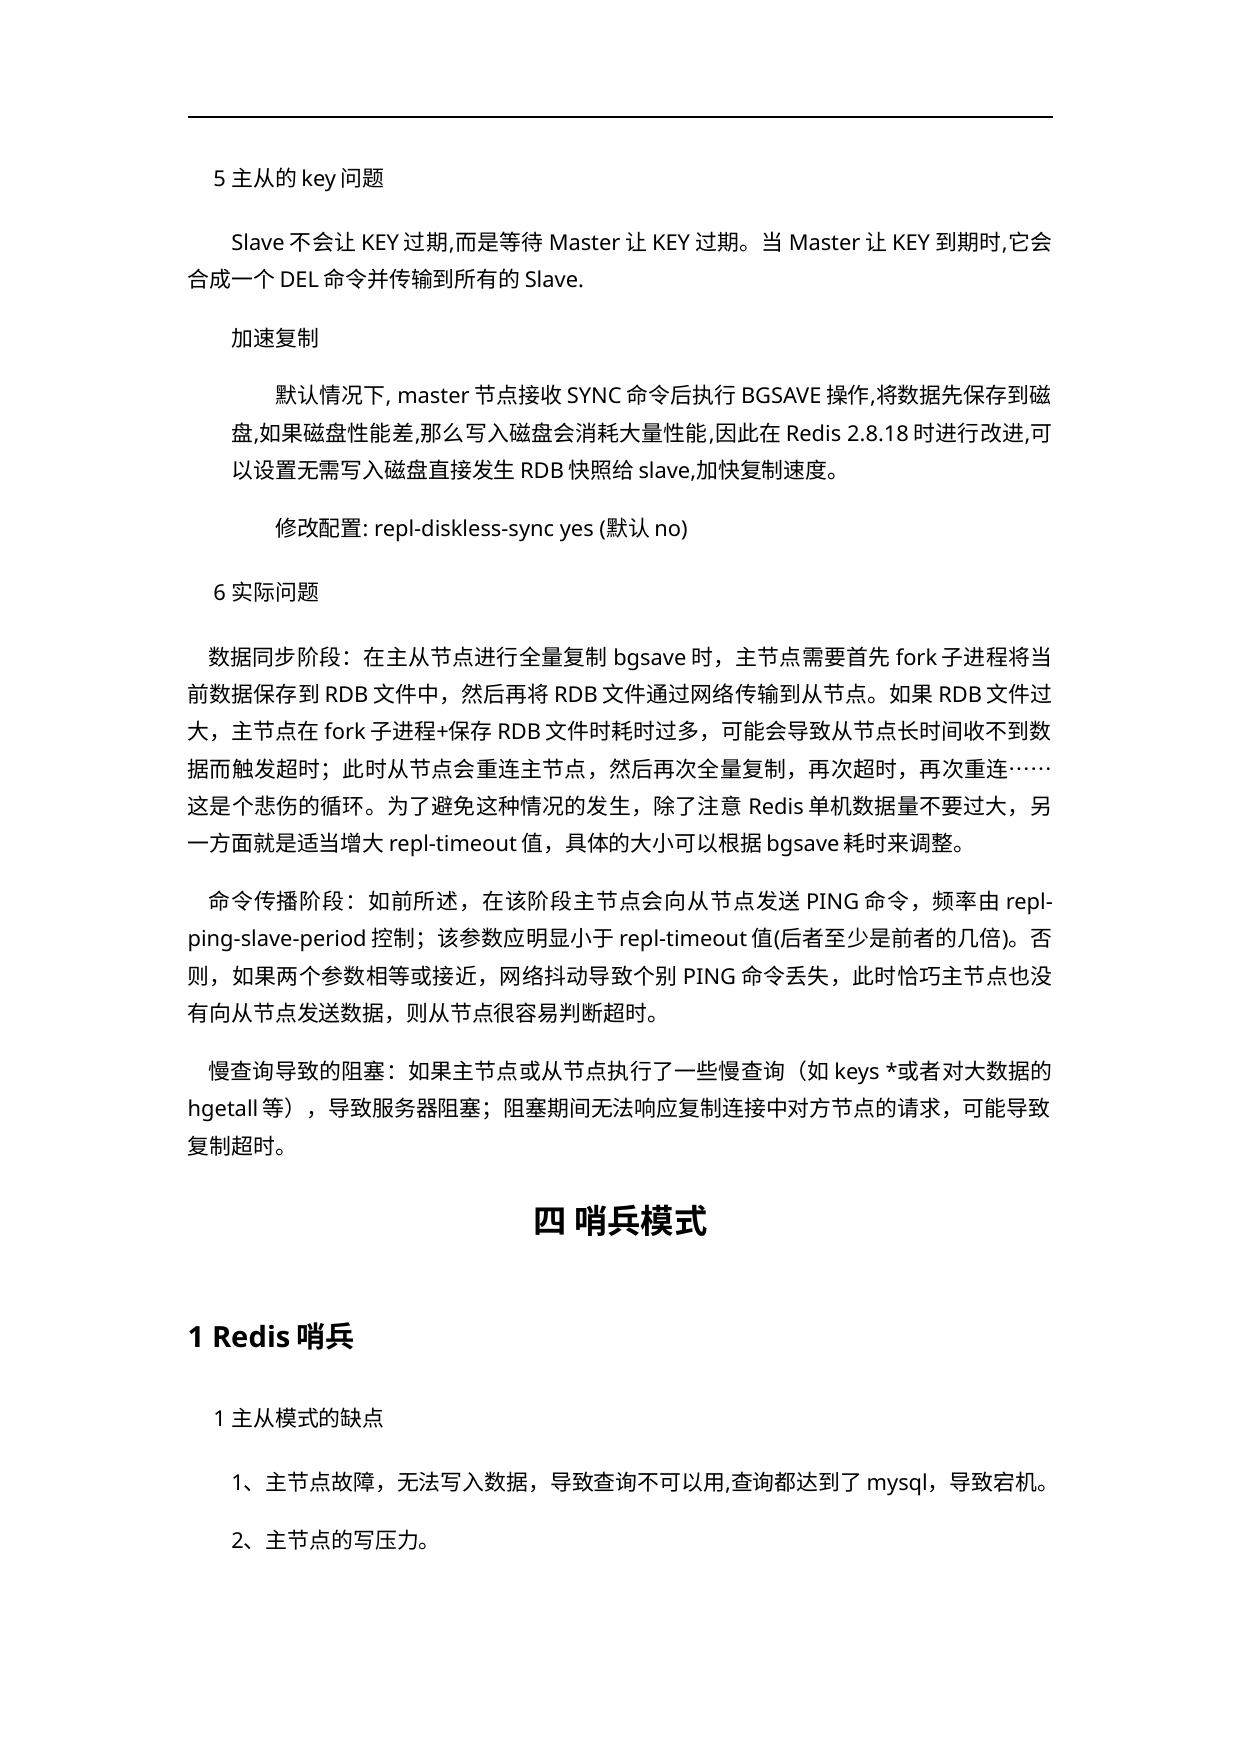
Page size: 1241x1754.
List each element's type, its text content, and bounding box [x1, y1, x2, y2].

text 慢查询导致的阻塞：如果主节点或从节点执行了一些慢查询（如keys *或者对大数据的hgetall等），导致服务器阻塞；阻塞期间无法响应复制连接中对方节点的请求，可能导致复制超时。 [187, 1054, 1053, 1161]
text Slave不会让KEY过期,而是等待Master让KEY过期。当Master让KEY到期时,它会合成一个DEL命令并传输到所有的Slave. [187, 225, 1053, 294]
text 修改配置: repl-diskless-sync yes (默认no) [231, 511, 1053, 543]
text 默认情况下, master节点接收SYNC命令后执行BGSAVE操作,将数据先保存到磁盘,如果磁盘性能差,那么写入磁盘会消耗大量性能,因此在Redis 2.8.18时进行改进,可以设置无需写入磁盘直接发生RDB快照给slave,加快复制速度。 [231, 378, 1053, 485]
text 1、主节点故障，无法写入数据，导致查询不可以用,查询都达到了mysql，导致宕机。 [187, 1465, 1053, 1498]
text 2、主节点的写压力。 [187, 1523, 1053, 1556]
subtitle Redis哨兵 [187, 1302, 1053, 1367]
text 数据同步阶段：在主从节点进行全量复制bgsave时，主节点需要首先fork子进程将当前数据保存到RDB文件中，然后再将RDB文件通过网络传输到从节点。如果RDB文件过大，主节点在fork子进程+保存RDB文件时耗时过多，可能会导致从节点长时间收不到数据而触发超时；此时从节点会重连主节点，然后再次全量复制，再次超时，再次重连……这是个悲伤的循环。为了避免这种情况的发生，除了注意Redis单机数据量不要过大，另一方面就是适当增大repl-timeout值，具体的大小可以根据bgsave耗时来调整。 [187, 639, 1053, 858]
subtitle 主从的key问题 [187, 161, 1053, 193]
subtitle 哨兵模式 [187, 1186, 1053, 1251]
subtitle 实际问题 [187, 575, 1053, 607]
text 命令传播阶段：如前所述，在该阶段主节点会向从节点发送PING命令，频率由repl-ping-slave-period控制；该参数应明显小于repl-timeout值(后者至少是前者的几倍)。否则，如果两个参数相等或接近，网络抖动导致个别PING命令丢失，此时恰巧主节点也没有向从节点发送数据，则从节点很容易判断超时。 [187, 884, 1053, 1028]
subtitle 主从模式的缺点 [187, 1401, 1053, 1433]
text 加速复制 [187, 320, 1053, 353]
